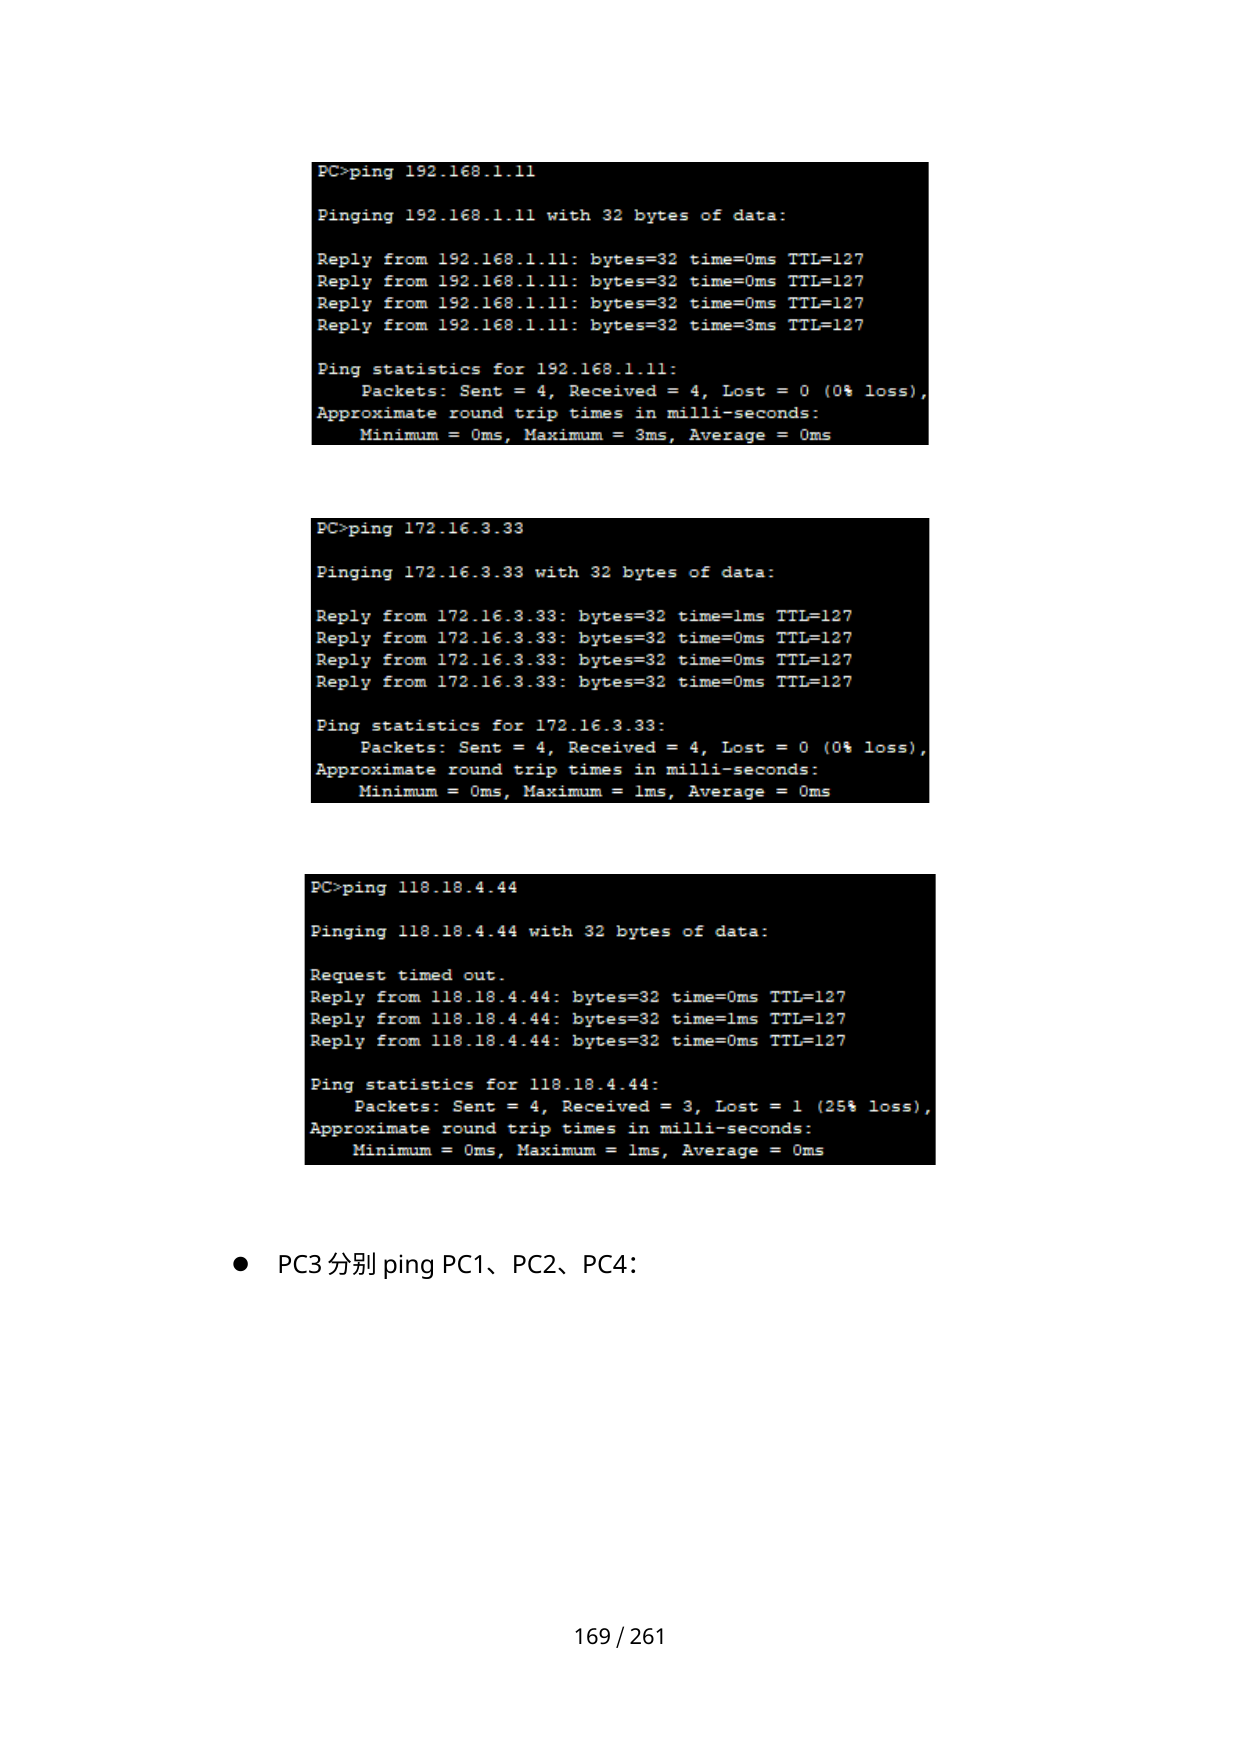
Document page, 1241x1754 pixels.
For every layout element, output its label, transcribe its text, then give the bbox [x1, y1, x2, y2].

picture [311, 162, 929, 445]
picture [310, 518, 930, 803]
list PC3分别ping PC1、PC2、PC4： [231, 1230, 1053, 1295]
picture [304, 874, 936, 1165]
